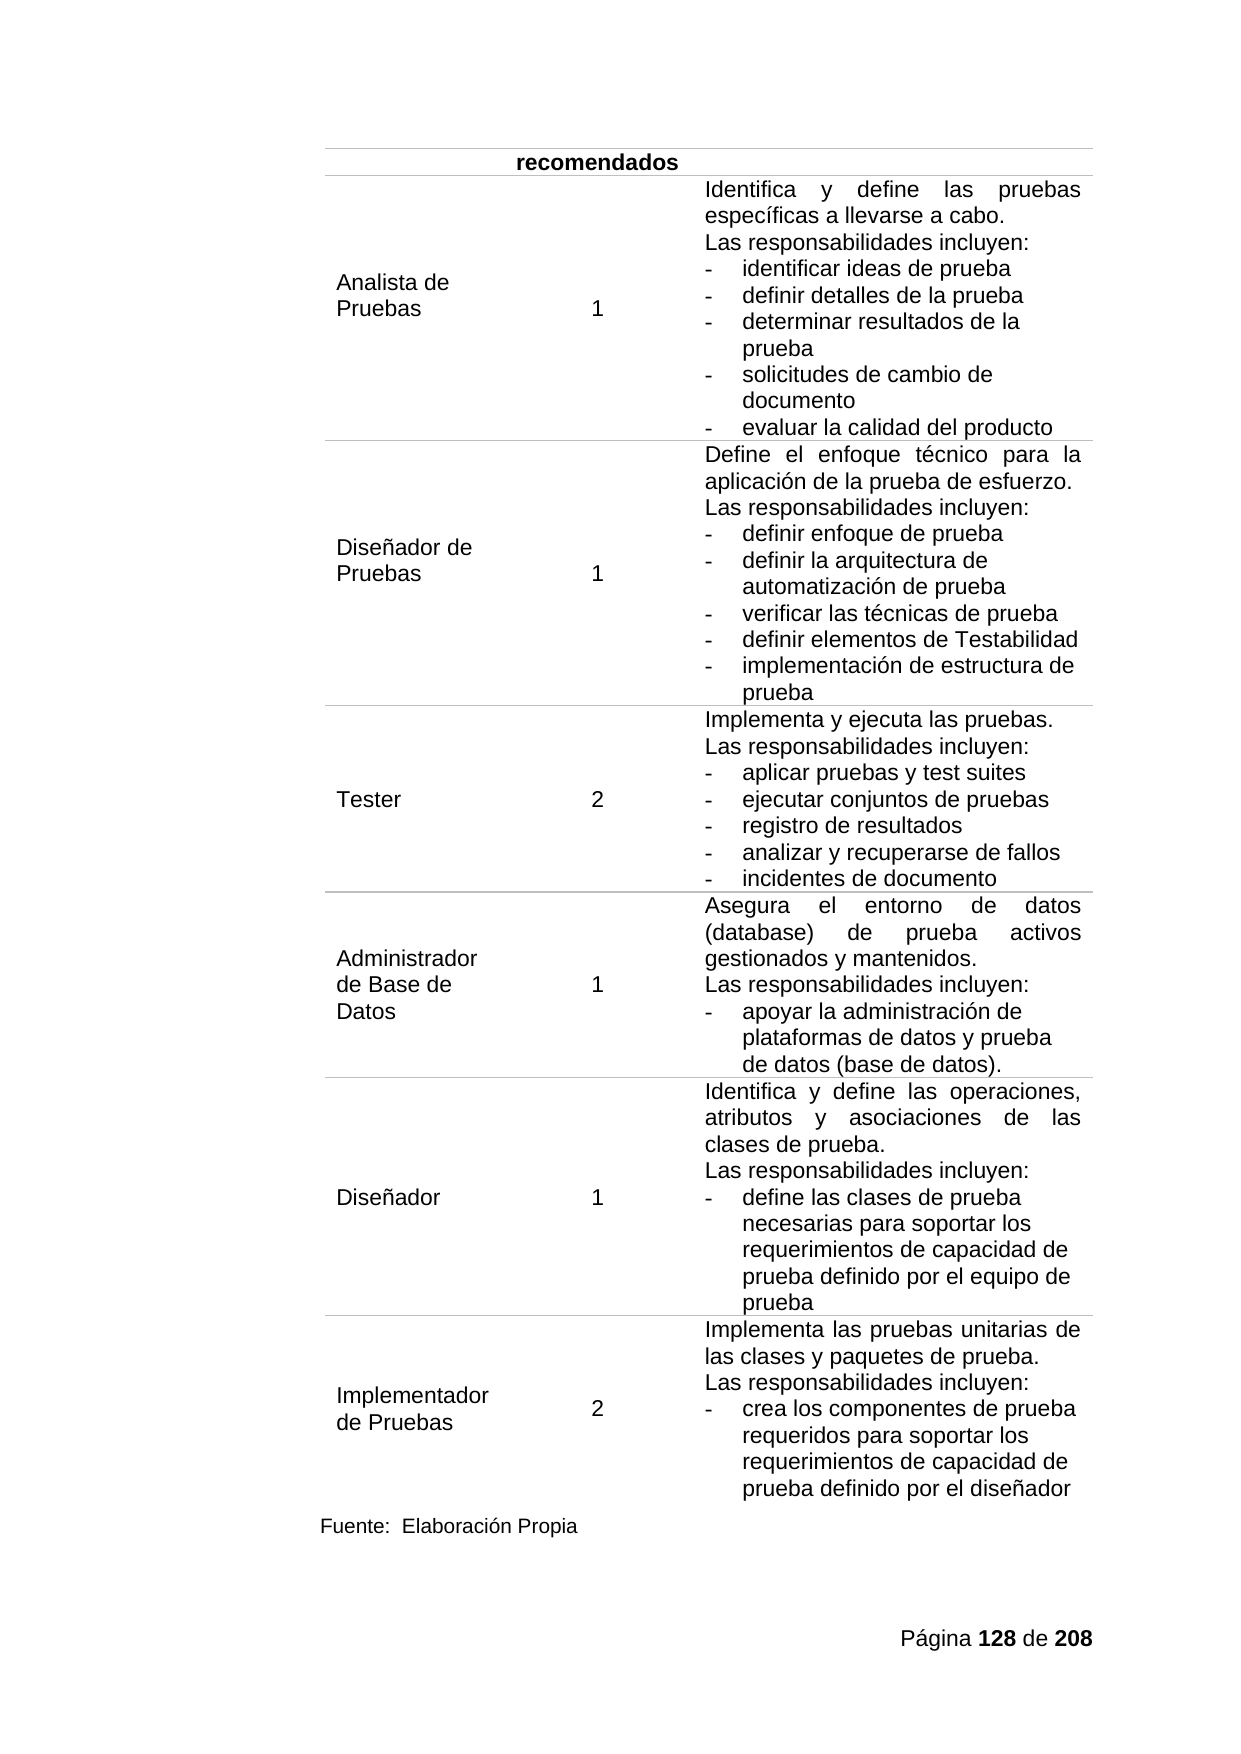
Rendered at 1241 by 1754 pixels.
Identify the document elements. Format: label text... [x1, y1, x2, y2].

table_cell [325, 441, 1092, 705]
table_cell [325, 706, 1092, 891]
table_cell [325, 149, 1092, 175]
text Fuente: Elaboración Propia [177, 1513, 1092, 1537]
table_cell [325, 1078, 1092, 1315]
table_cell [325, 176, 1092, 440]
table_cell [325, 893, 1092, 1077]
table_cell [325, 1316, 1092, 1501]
